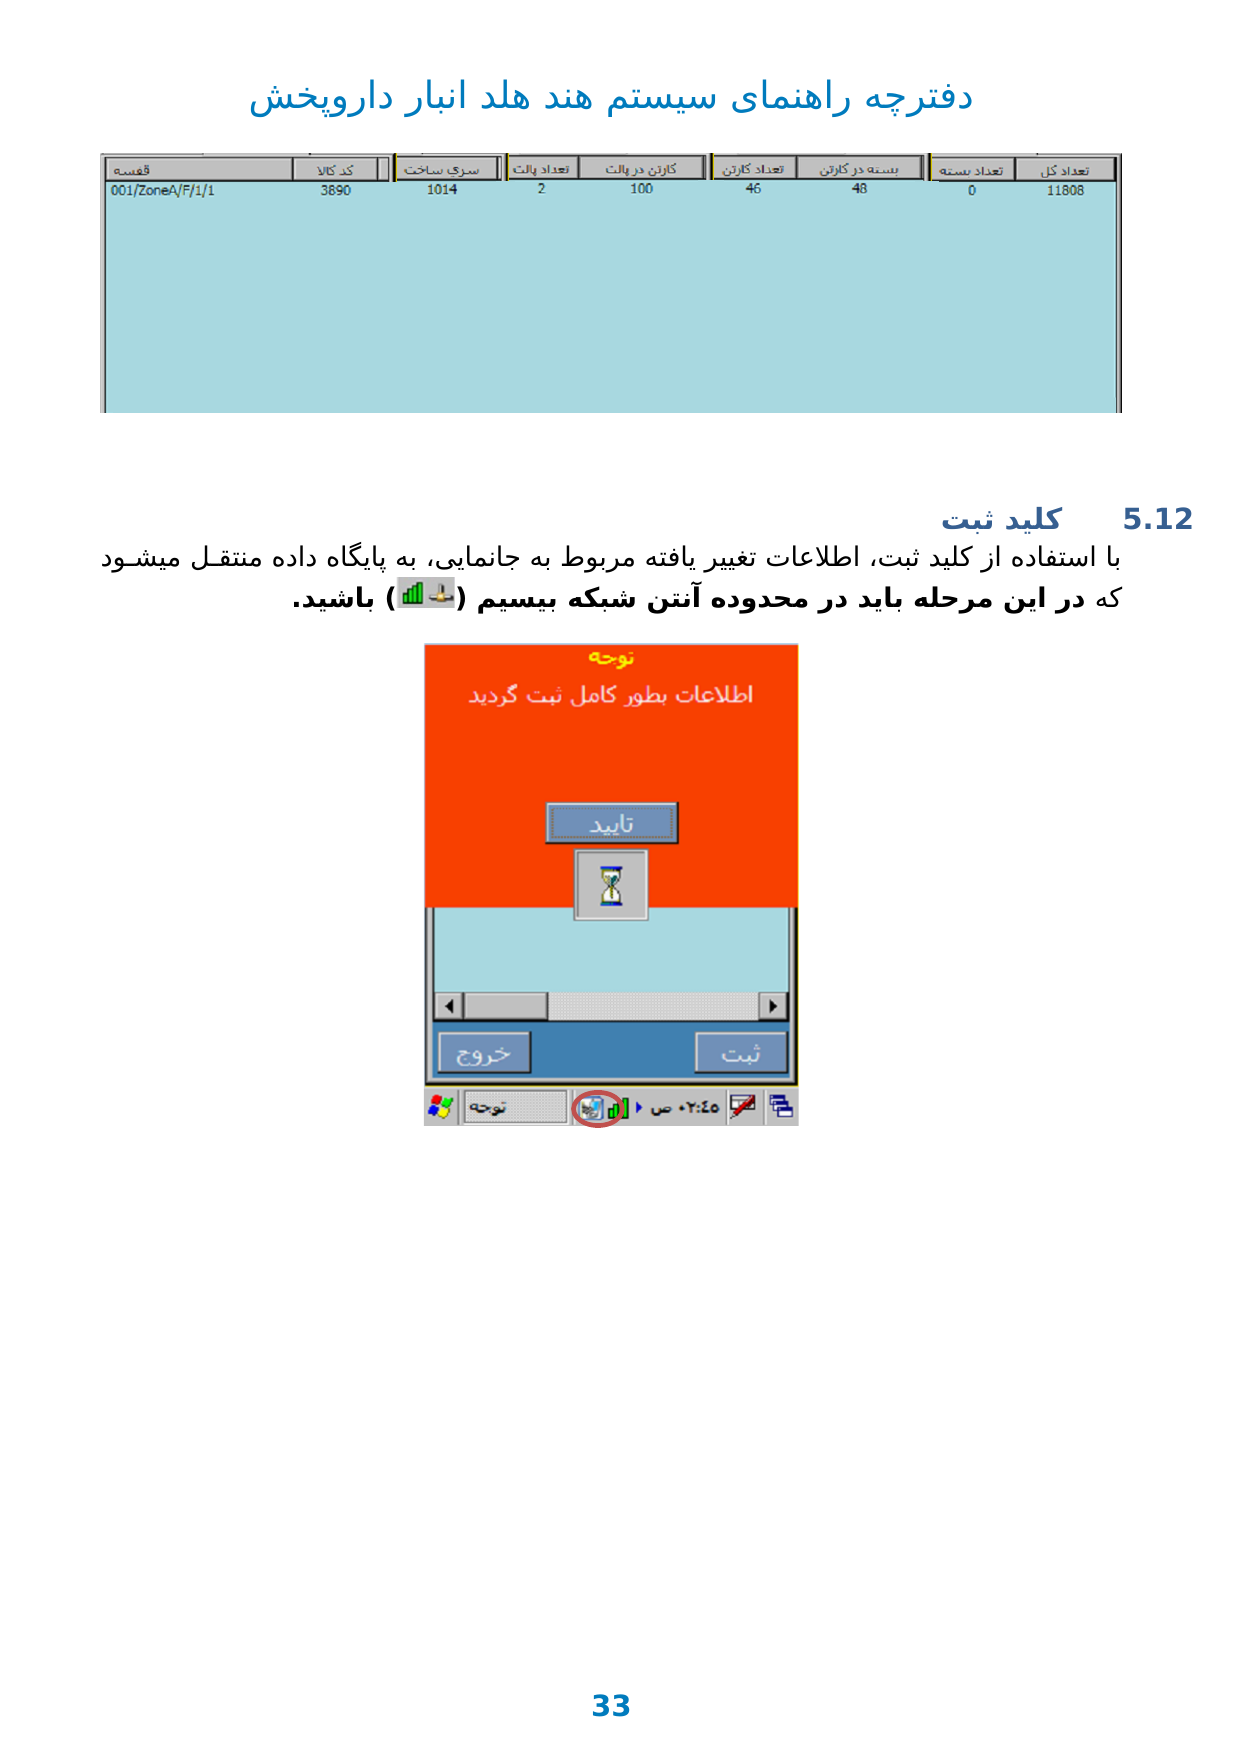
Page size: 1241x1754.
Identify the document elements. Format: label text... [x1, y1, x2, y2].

subtitle کلید ثبت [100, 502, 1122, 536]
picture [577, 1095, 619, 1123]
picture [396, 577, 455, 608]
text با استفاده از کلید ثبت، اطلاعات تغییر یافته مربوط به جانمایی، به پایگاه داده منتقل میشود که در این مرحله باید در محدوده آنتن شبکه بیسیم () باشید. [100, 541, 1122, 613]
picture [100, 153, 1122, 413]
picture [423, 643, 799, 1126]
